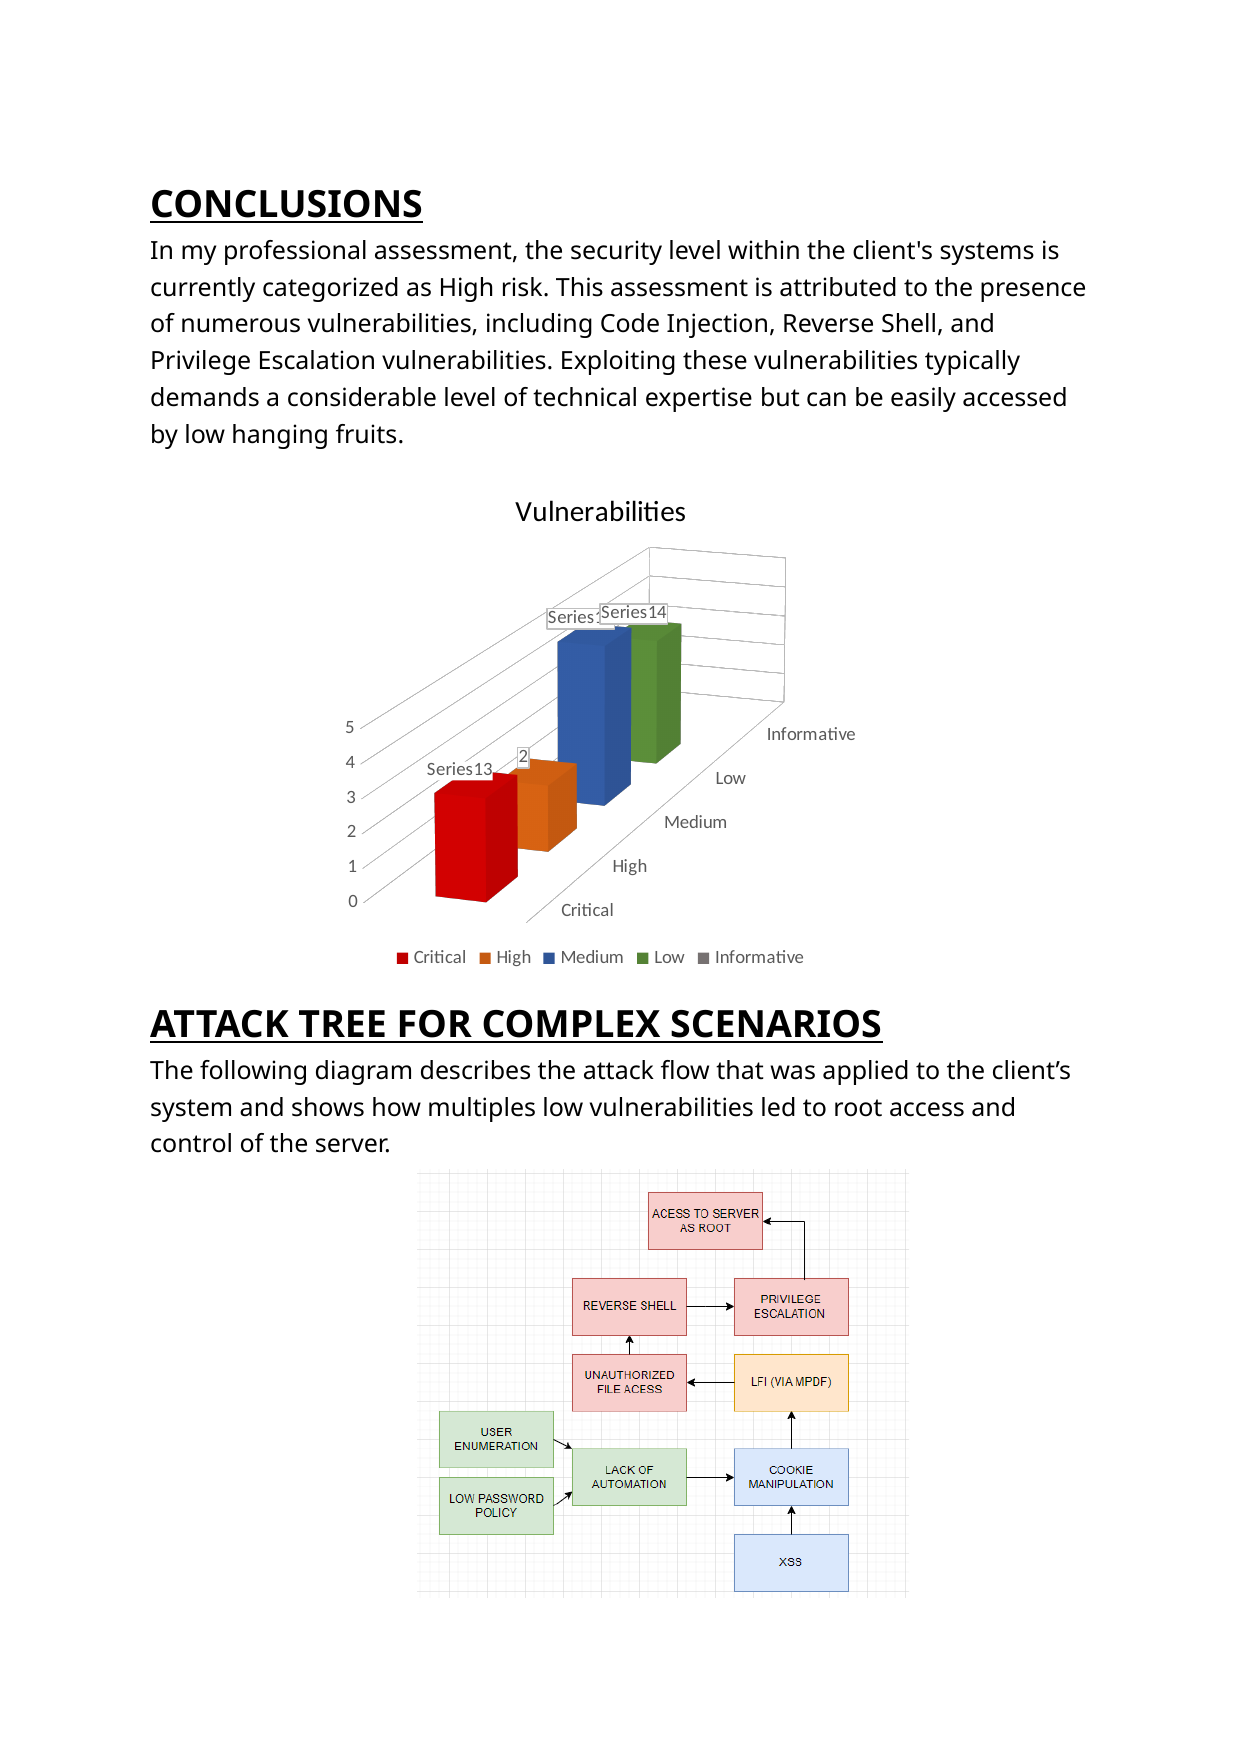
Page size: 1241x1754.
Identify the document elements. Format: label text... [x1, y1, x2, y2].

text The following diagram describes the attack flow that was applied to the client’s system and shows how multiples low vulnerabilities led to root access and control of the server. [150, 1052, 1090, 1160]
subtitle ATTACK TREE FOR COMPLEX SCENARIOS [150, 470, 1090, 1048]
subtitle CONCLUSIONS [150, 177, 1090, 228]
picture [417, 1169, 910, 1598]
text In my professional assessment, the security level within the client's systems is currently categorized as High risk. This assessment is attributed to the presence of numerous vulnerabilities, including Code Injection, Reverse Shell, and Privilege Escalation vulnerabilities. Exploiting these vulnerabilities typically demands a considerable level of technical expertise but can be easily accessed by low hanging fruits. [150, 232, 1090, 450]
